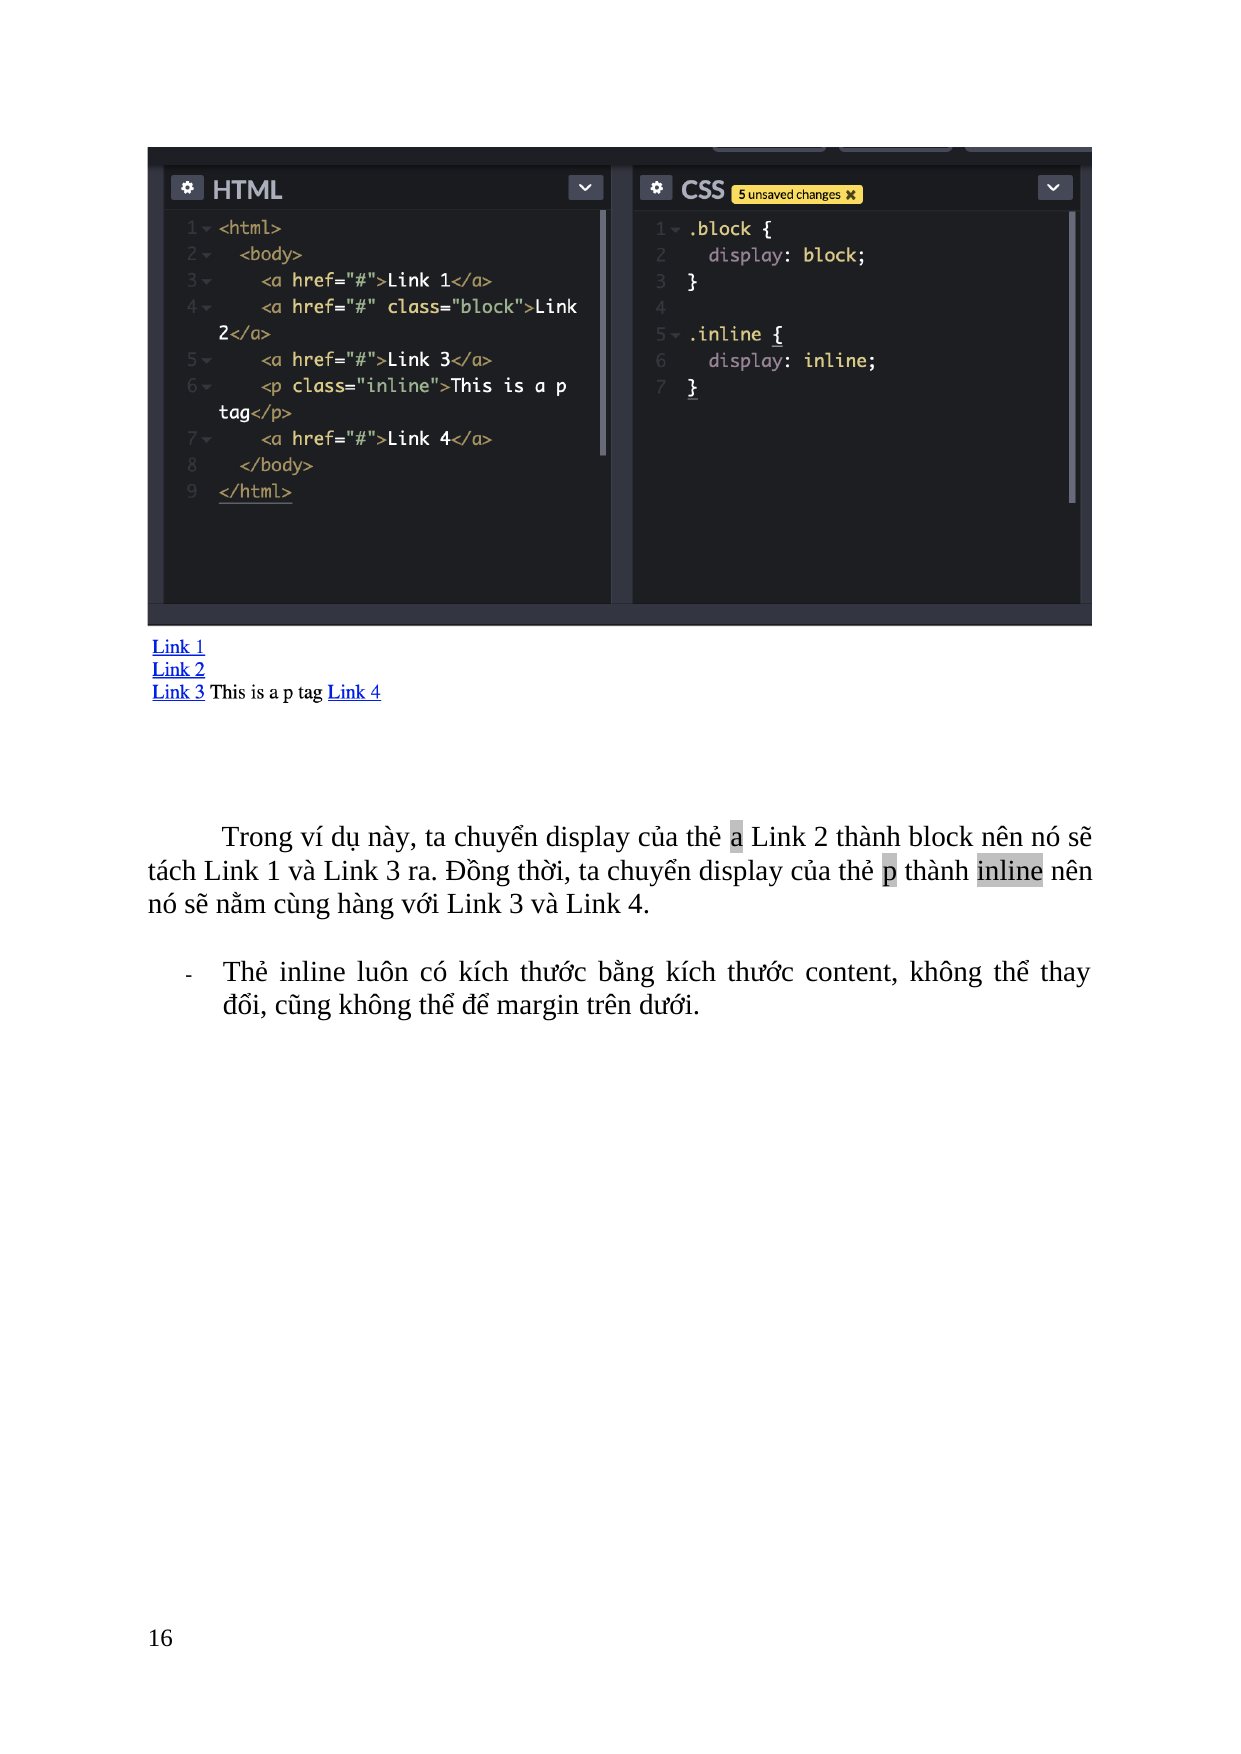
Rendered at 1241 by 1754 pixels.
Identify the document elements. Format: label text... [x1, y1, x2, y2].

text Trong ví dụ này, ta chuyển display của thẻ a Link 2 thành block nên nó sẽ tách Link 1 và Link 3 ra. Đồng thời, ta chuyển display của thẻ p thành inline nên nó sẽ nằm cùng hàng với Link 3 và Link 4. [148, 819, 1093, 920]
list Thẻ inline luôn có kích thước bằng kích thước content, không thể thay đổi, cũng không thể để margin trên dưới. [185, 954, 1093, 1021]
picture [147, 147, 1092, 786]
